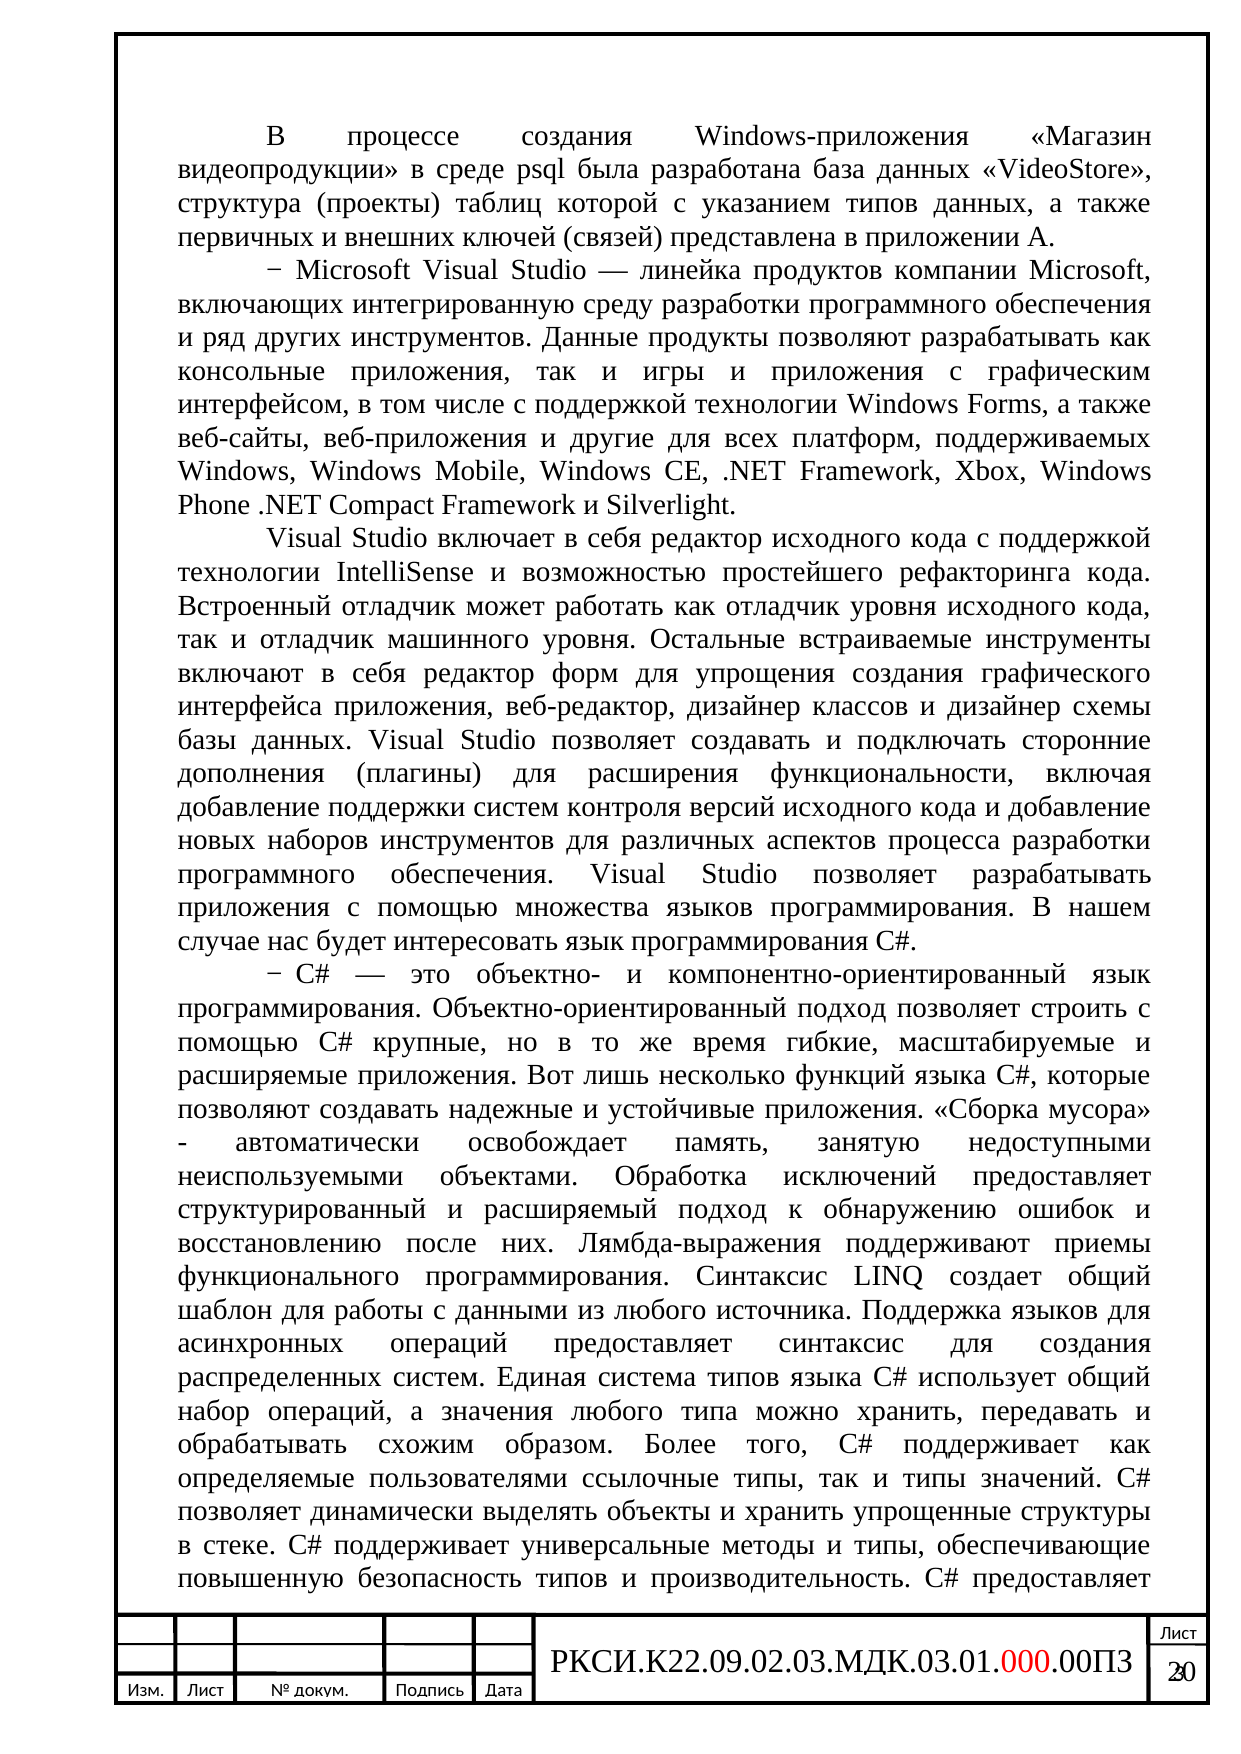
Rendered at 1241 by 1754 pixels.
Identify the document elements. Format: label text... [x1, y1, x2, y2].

list В процессе создания Windows-приложения «Магазин видеопродукции» в среде psql была разработана база данных «VideoStore», структура (проекты) таблиц которой с указанием типов данных, а также первичных и внешних ключей (связей) представлена в приложении А. [177, 118, 1152, 252]
list Visual Studio включает в себя редактор исходного кода с поддержкой технологии IntelliSense и возможностью простейшего рефакторинга кода. Встроенный отладчик может работать как отладчик уровня исходного кода, так и отладчик машинного уровня. Остальные встраиваемые инструменты включают в себя редактор форм для упрощения создания графического интерфейса приложения, веб-редактор, дизайнер классов и дизайнер схемы базы данных. Visual Studio позволяет создавать и подключать сторонние дополнения (плагины) для расширения функциональности, включая добавление поддержки систем контроля версий исходного кода и добавление новых наборов инструментов для различных аспектов процесса разработки программного обеспечения. Visual Studio позволяет разрабатывать приложения с помощью множества языков программирования. В нашем случае нас будет интересовать язык программирования C#. [177, 521, 1152, 957]
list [177, 957, 1152, 1594]
list Microsoft Visual Studio — линейка продуктов компании Microsoft, включающих интегрированную среду разработки программного обеспечения и ряд других инструментов. Данные продукты позволяют разрабатывать как консольные приложения, так и игры и приложения с графическим интерфейсом, в том числе с поддержкой технологии Windows Forms, а также веб-сайты, веб-приложения и другие для всех платформ, поддерживаемых Windows, Windows Mobile, Windows CE, .NET Framework, Xbox, Windows Phone .NET Compact Framework и Silverlight. [177, 252, 1152, 521]
